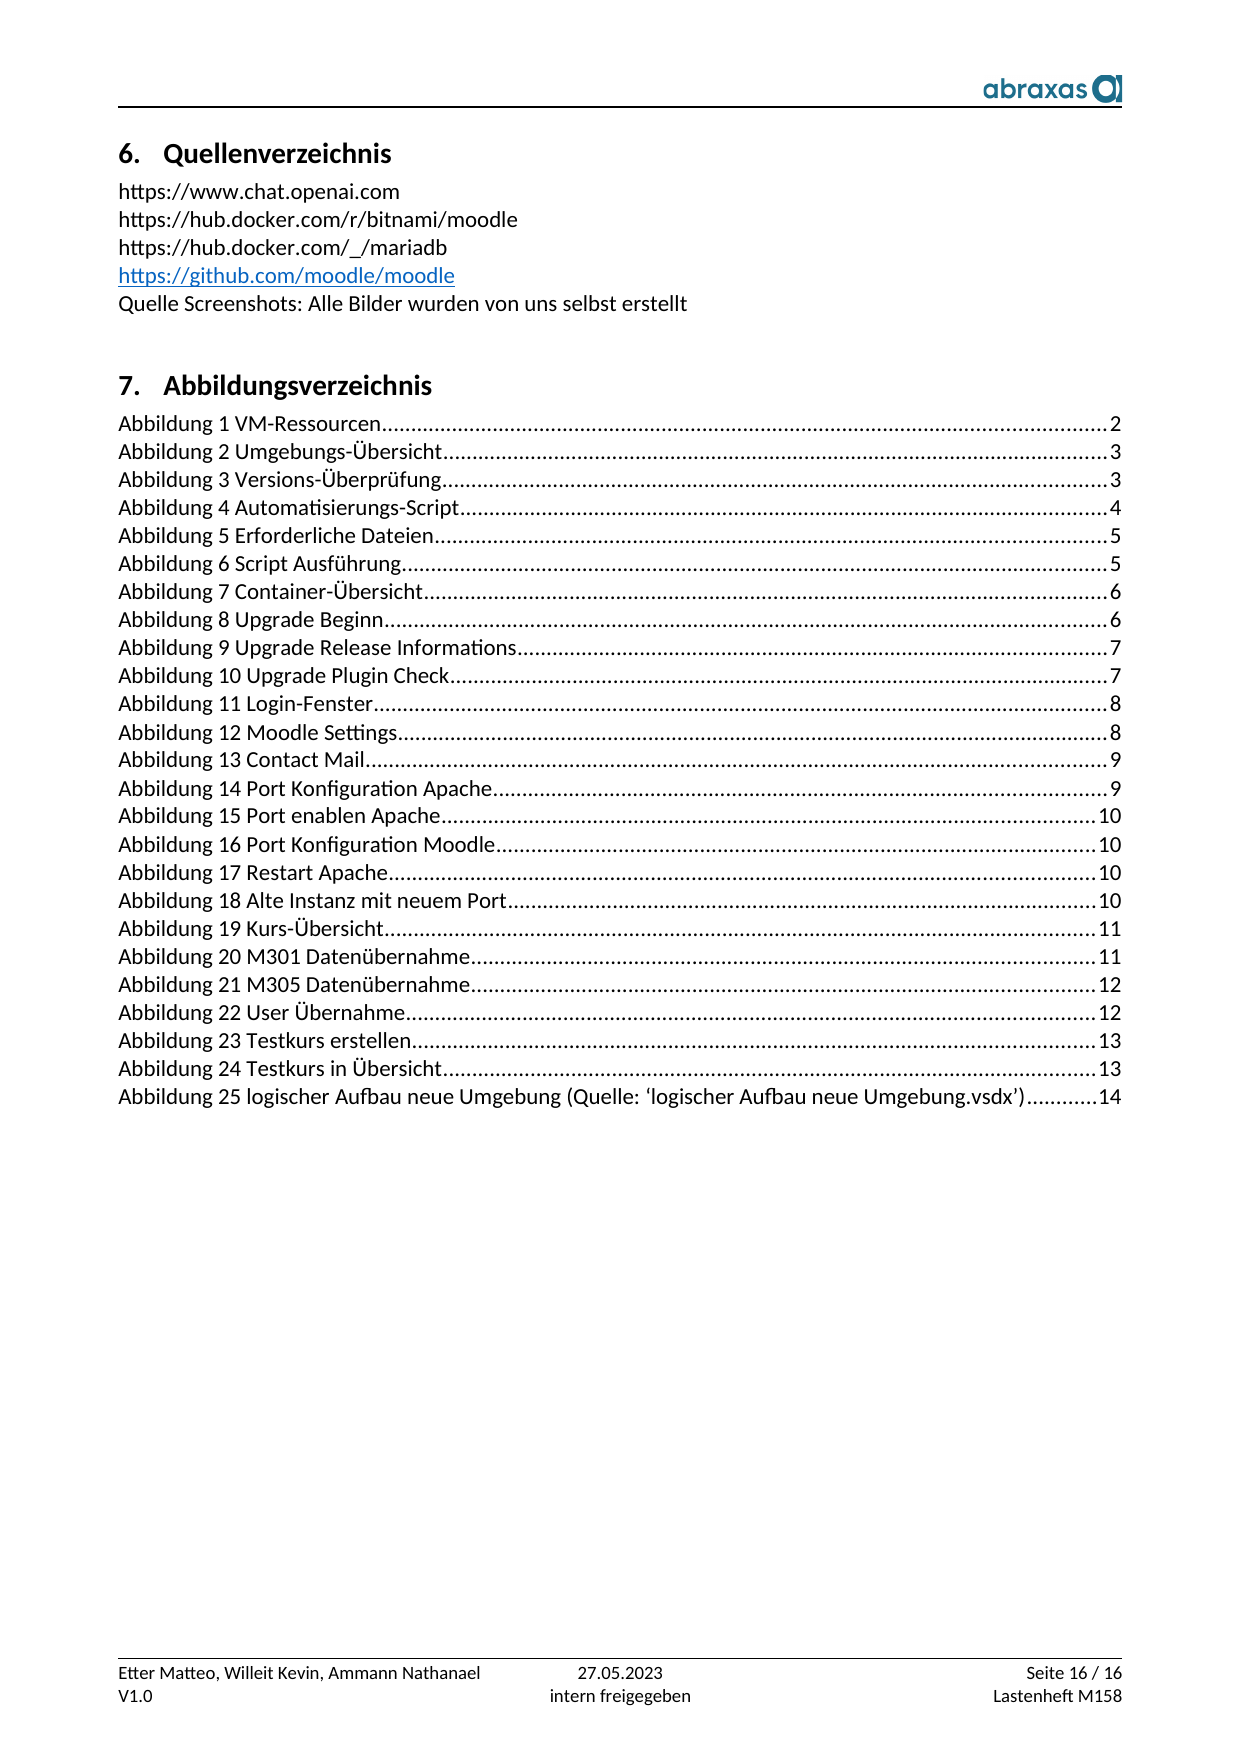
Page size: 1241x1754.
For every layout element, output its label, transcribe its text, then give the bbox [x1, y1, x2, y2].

text Abbildung 17 Restart Apache 10 [118, 858, 1122, 886]
text Abbildung 3 Versions-Überprüfung 3 [118, 465, 1122, 493]
text Abbildung 15 Port enablen Apache 10 [118, 802, 1122, 830]
text https://github.com/moodle/moodle [118, 261, 1122, 289]
text Abbildung 14 Port Konfiguration Apache 9 [118, 774, 1122, 802]
text Abbildung 13 Contact Mail 9 [118, 746, 1122, 774]
text Abbildung 18 Alte Instanz mit neuem Port 10 [118, 886, 1122, 914]
text Abbildung 12 Moodle Settings 8 [118, 718, 1122, 746]
text Abbildung 21 M305 Datenübernahme 12 [118, 970, 1122, 998]
subtitle Abbildungsverzeichnis [118, 367, 1122, 403]
text Abbildung 24 Testkurs in Übersicht 13 [118, 1054, 1122, 1082]
text Abbildung 23 Testkurs erstellen 13 [118, 1026, 1122, 1054]
text https://hub.docker.com/_/mariadb [118, 233, 1122, 261]
text Abbildung 2 Umgebungs-Übersicht 3 [118, 437, 1122, 465]
text Abbildung 7 Container-Übersicht 6 [118, 577, 1122, 606]
picture [983, 75, 1123, 103]
text Abbildung 6 Script Ausführung 5 [118, 549, 1122, 577]
text https://www.chat.openai.com [118, 177, 1122, 205]
text Abbildung 10 Upgrade Plugin Check 7 [118, 662, 1122, 689]
text Abbildung 11 Login-Fenster 8 [118, 689, 1122, 718]
text Quelle Screenshots: Alle Bilder wurden von uns selbst erstellt [118, 289, 1122, 317]
text Abbildung 8 Upgrade Beginn 6 [118, 606, 1122, 633]
text Abbildung 5 Erforderliche Dateien 5 [118, 521, 1122, 549]
text https://hub.docker.com/r/bitnami/moodle [118, 205, 1122, 233]
text Abbildung 25 logischer Aufbau neue Umgebung (Quelle: ‘logischer Aufbau neue Umgebung.vsdx’) 14 [118, 1082, 1122, 1110]
text Abbildung 22 User Übernahme 12 [118, 998, 1122, 1026]
text Abbildung 9 Upgrade Release Informations 7 [118, 633, 1122, 662]
text Abbildung 4 Automatisierungs-Script 4 [118, 493, 1122, 521]
text Abbildung 19 Kurs-Übersicht 11 [118, 914, 1122, 942]
text Abbildung 16 Port Konfiguration Moodle 10 [118, 830, 1122, 858]
subtitle Quellenverzeichnis [118, 136, 1122, 171]
text Abbildung 1 VM-Ressourcen 2 [118, 409, 1122, 437]
text Abbildung 20 M301 Datenübernahme 11 [118, 942, 1122, 970]
